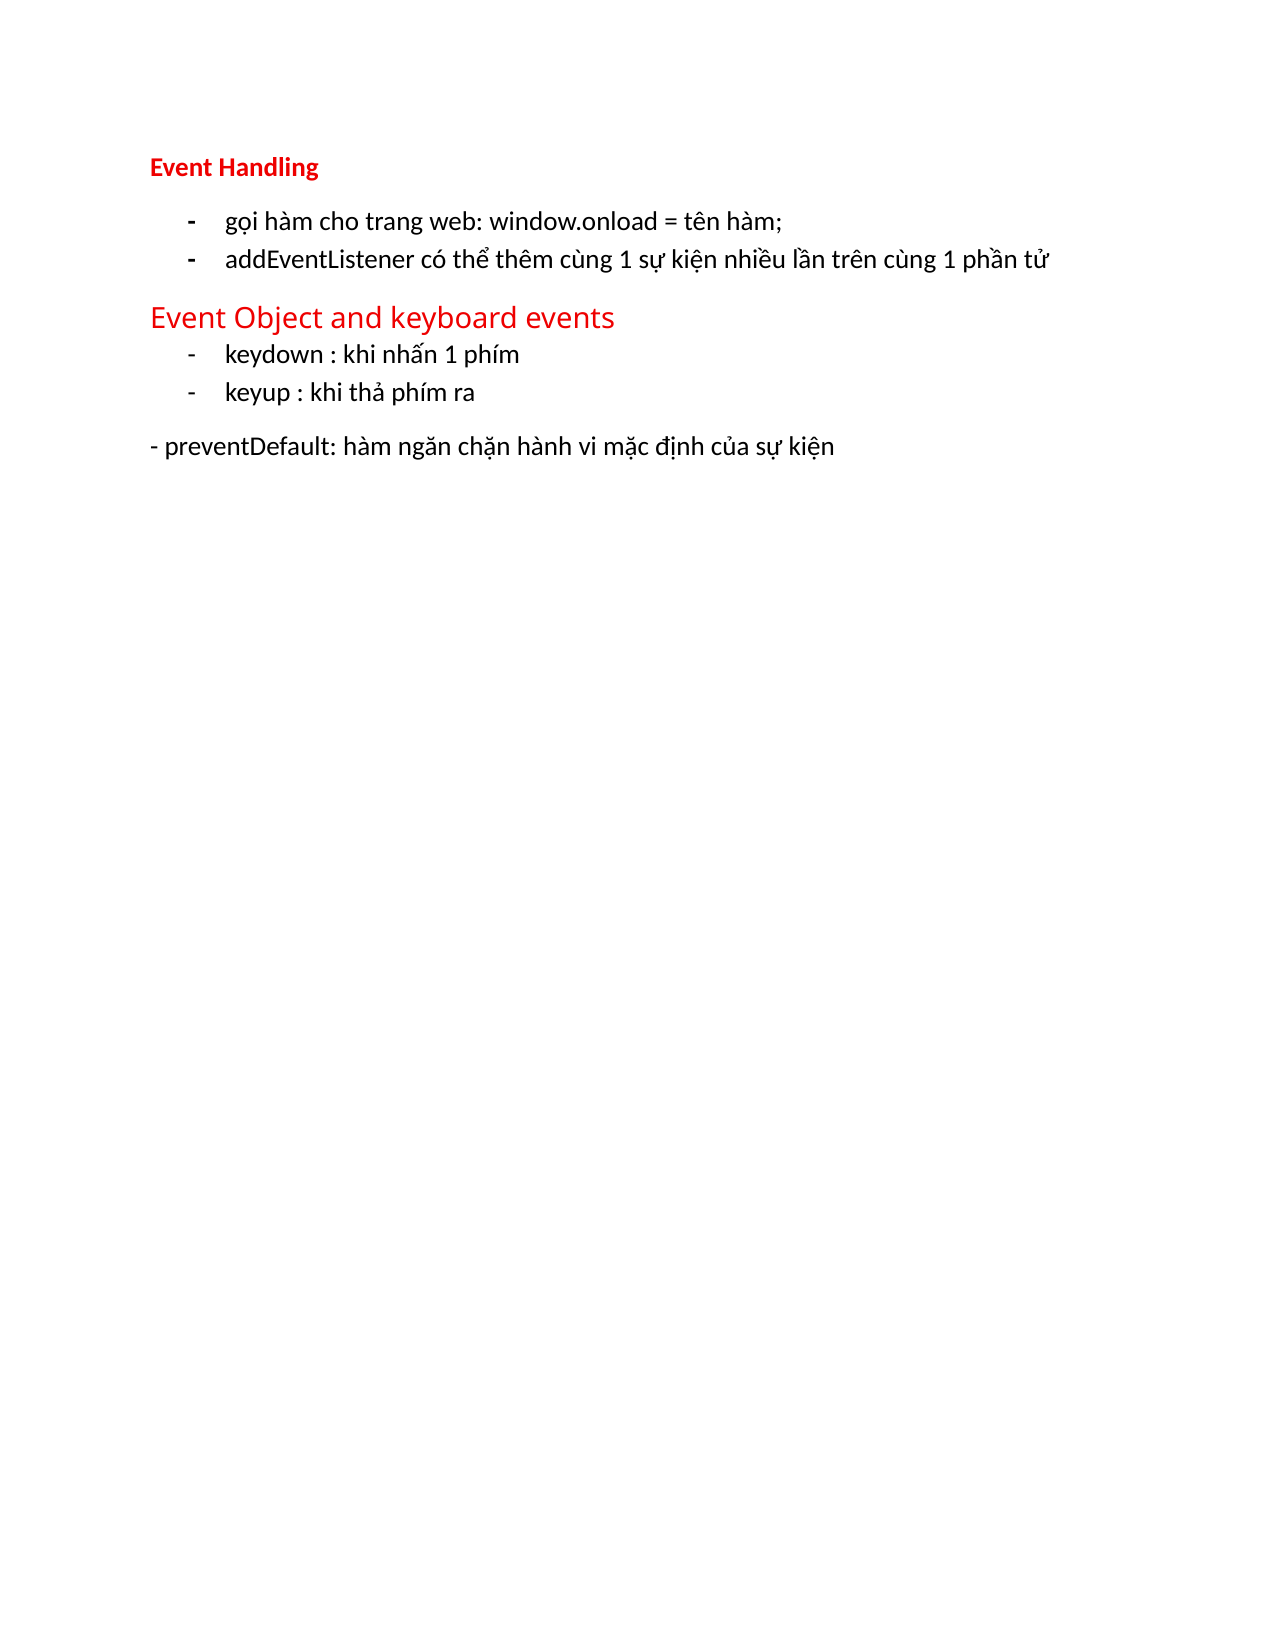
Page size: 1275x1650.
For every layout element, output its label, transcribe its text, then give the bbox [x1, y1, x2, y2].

text - preventDefault: hàm ngăn chặn hành vi mặc định của sự kiện [150, 429, 1125, 462]
list keyup : khi thả phím ra [187, 375, 1125, 408]
text Event Object and keyboard events [150, 297, 1125, 337]
list gọi hàm cho trang web: window.onload = tên hàm; [187, 204, 1125, 238]
text Event Handling [150, 150, 1125, 183]
list keydown : khi nhấn 1 phím [187, 337, 1125, 370]
list addEventListener có thể thêm cùng 1 sự kiện nhiều lần trên cùng 1 phần tử [187, 242, 1125, 276]
